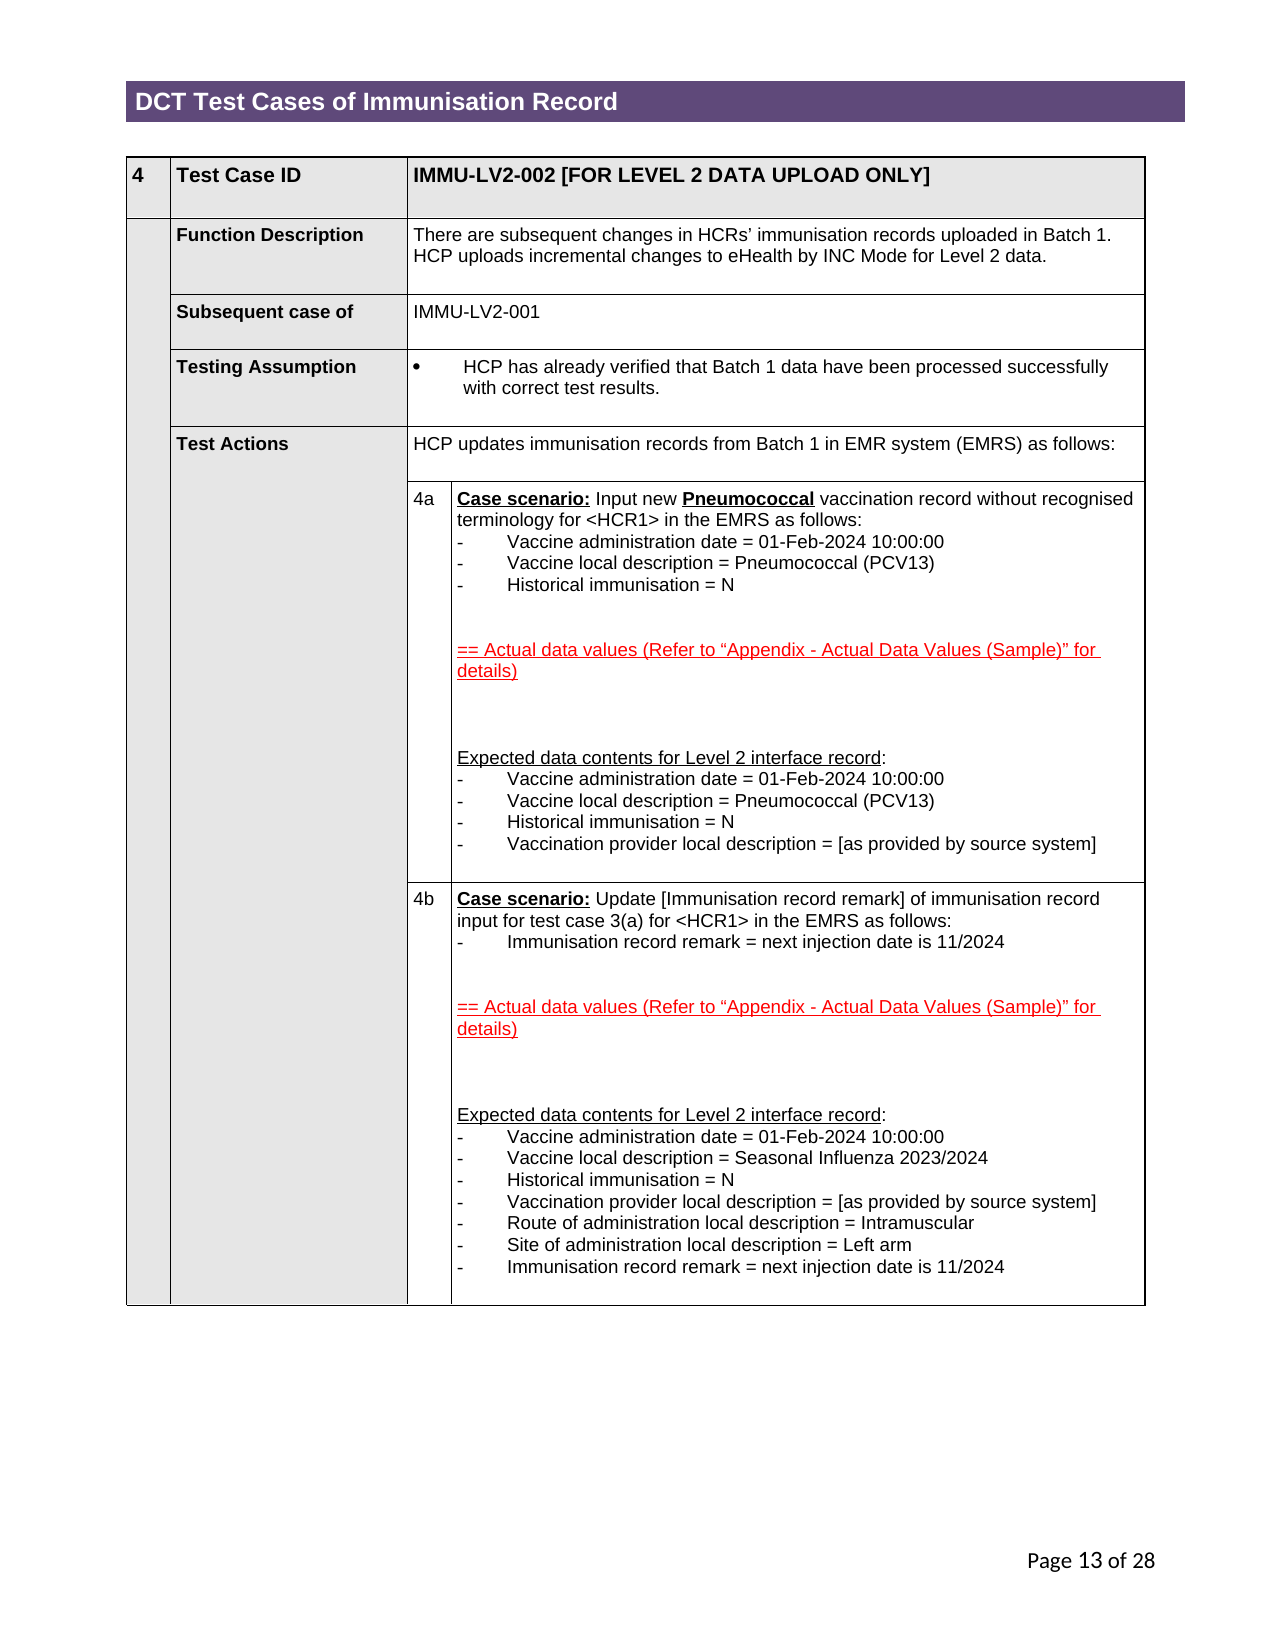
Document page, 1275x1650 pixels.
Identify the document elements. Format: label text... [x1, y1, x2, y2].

table_cell Case scenario: Update [Immunisation record remark] of immunisation record input for test case 3(a) for <HCR1> in the EMRS as follows: Immunisation record remark = next injection date is 11/2024 == Actual data values (Refer to “Appendix - Actual Data Values (Sample)” for details) Expected data contents for Level 2 interface record: Vaccine administration date = 01-Feb-2024 10:00:00 Vaccine local description = Seasonal Influenza 2023/2024 Historical immunisation = N Vaccination provider local description = [as provided by source system] Route of administration local description = Intramuscular Site of administration local description = Left arm Immunisation record remark = next injection date is 11/2024 [452, 883, 1144, 1304]
table_header 4 [127, 158, 170, 217]
table_cell Case scenario: Input new Pneumococcal vaccination record without recognised terminology for <HCR1> in the EMRS as follows: Vaccine administration date = 01-Feb-2024 10:00:00 Vaccine local description = Pneumococcal (PCV13) Historical immunisation = N == Actual data values (Refer to “Appendix - Actual Data Values (Sample)” for details) Expected data contents for Level 2 interface record: Vaccine administration date = 01-Feb-2024 10:00:00 Vaccine local description = Pneumococcal (PCV13) Historical immunisation = N Vaccination provider local description = [as provided by source system] [452, 482, 1144, 882]
table_cell Testing Assumption [171, 350, 407, 426]
table_cell HCP updates immunisation records from Batch 1 in EMR system (EMRS) as follows: [408, 427, 1144, 481]
table_header Test Case ID [171, 158, 407, 217]
table_cell Function Description [171, 219, 407, 294]
table_cell 4a [408, 482, 451, 882]
table_cell Subsequent case of [171, 295, 407, 349]
table_cell HCP has already verified that Batch 1 data have been processed successfully with correct test results. [408, 350, 1144, 426]
table_cell Test Actions [171, 427, 407, 1304]
table_cell [127, 219, 170, 1304]
table_cell IMMU-LV2-001 [408, 295, 1144, 349]
table_header IMMU-LV2-002 [FOR LEVEL 2 DATA UPLOAD ONLY] [408, 158, 1144, 217]
table_cell There are subsequent changes in HCRs’ immunisation records uploaded in Batch 1. HCP uploads incremental changes to eHealth by INC Mode for Level 2 data. [408, 219, 1144, 294]
table_cell 4b [408, 883, 451, 1304]
